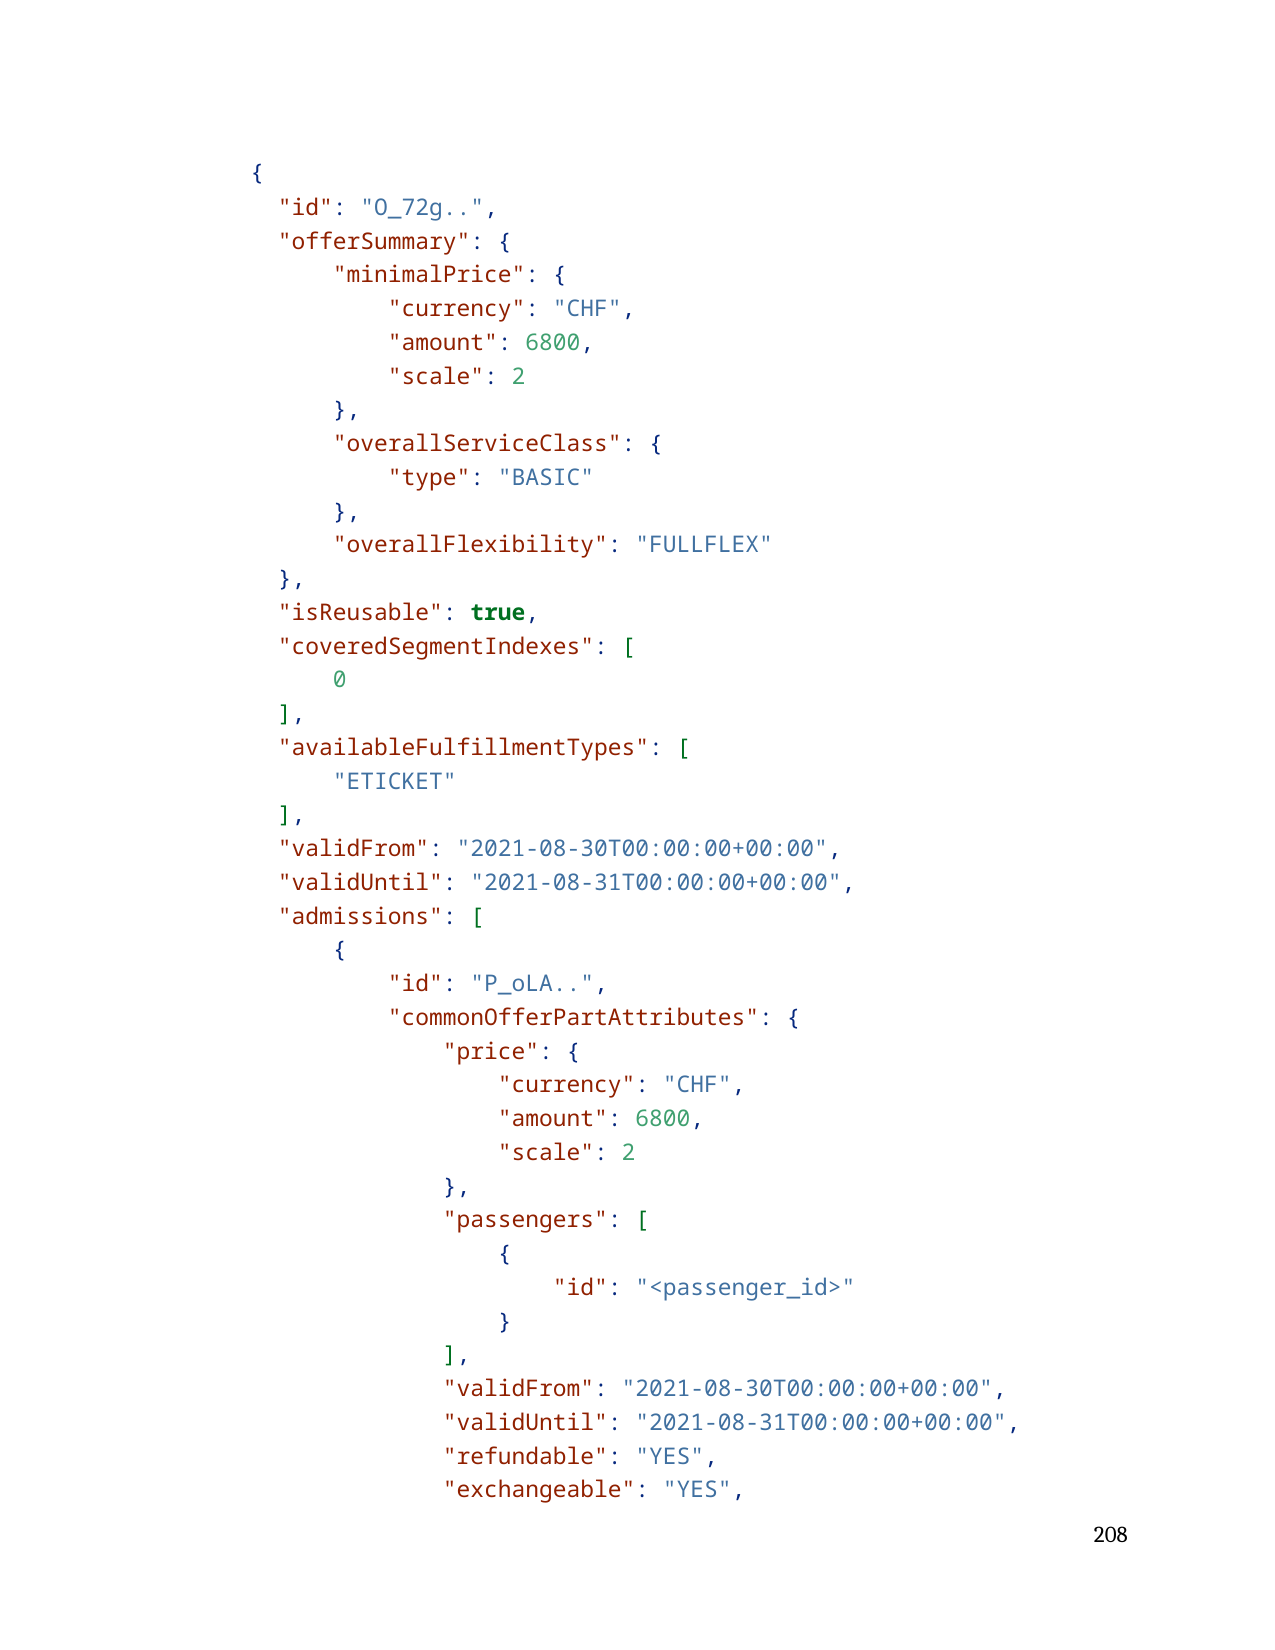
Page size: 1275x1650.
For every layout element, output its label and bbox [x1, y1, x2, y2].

subtitle [173, 148, 1127, 1504]
